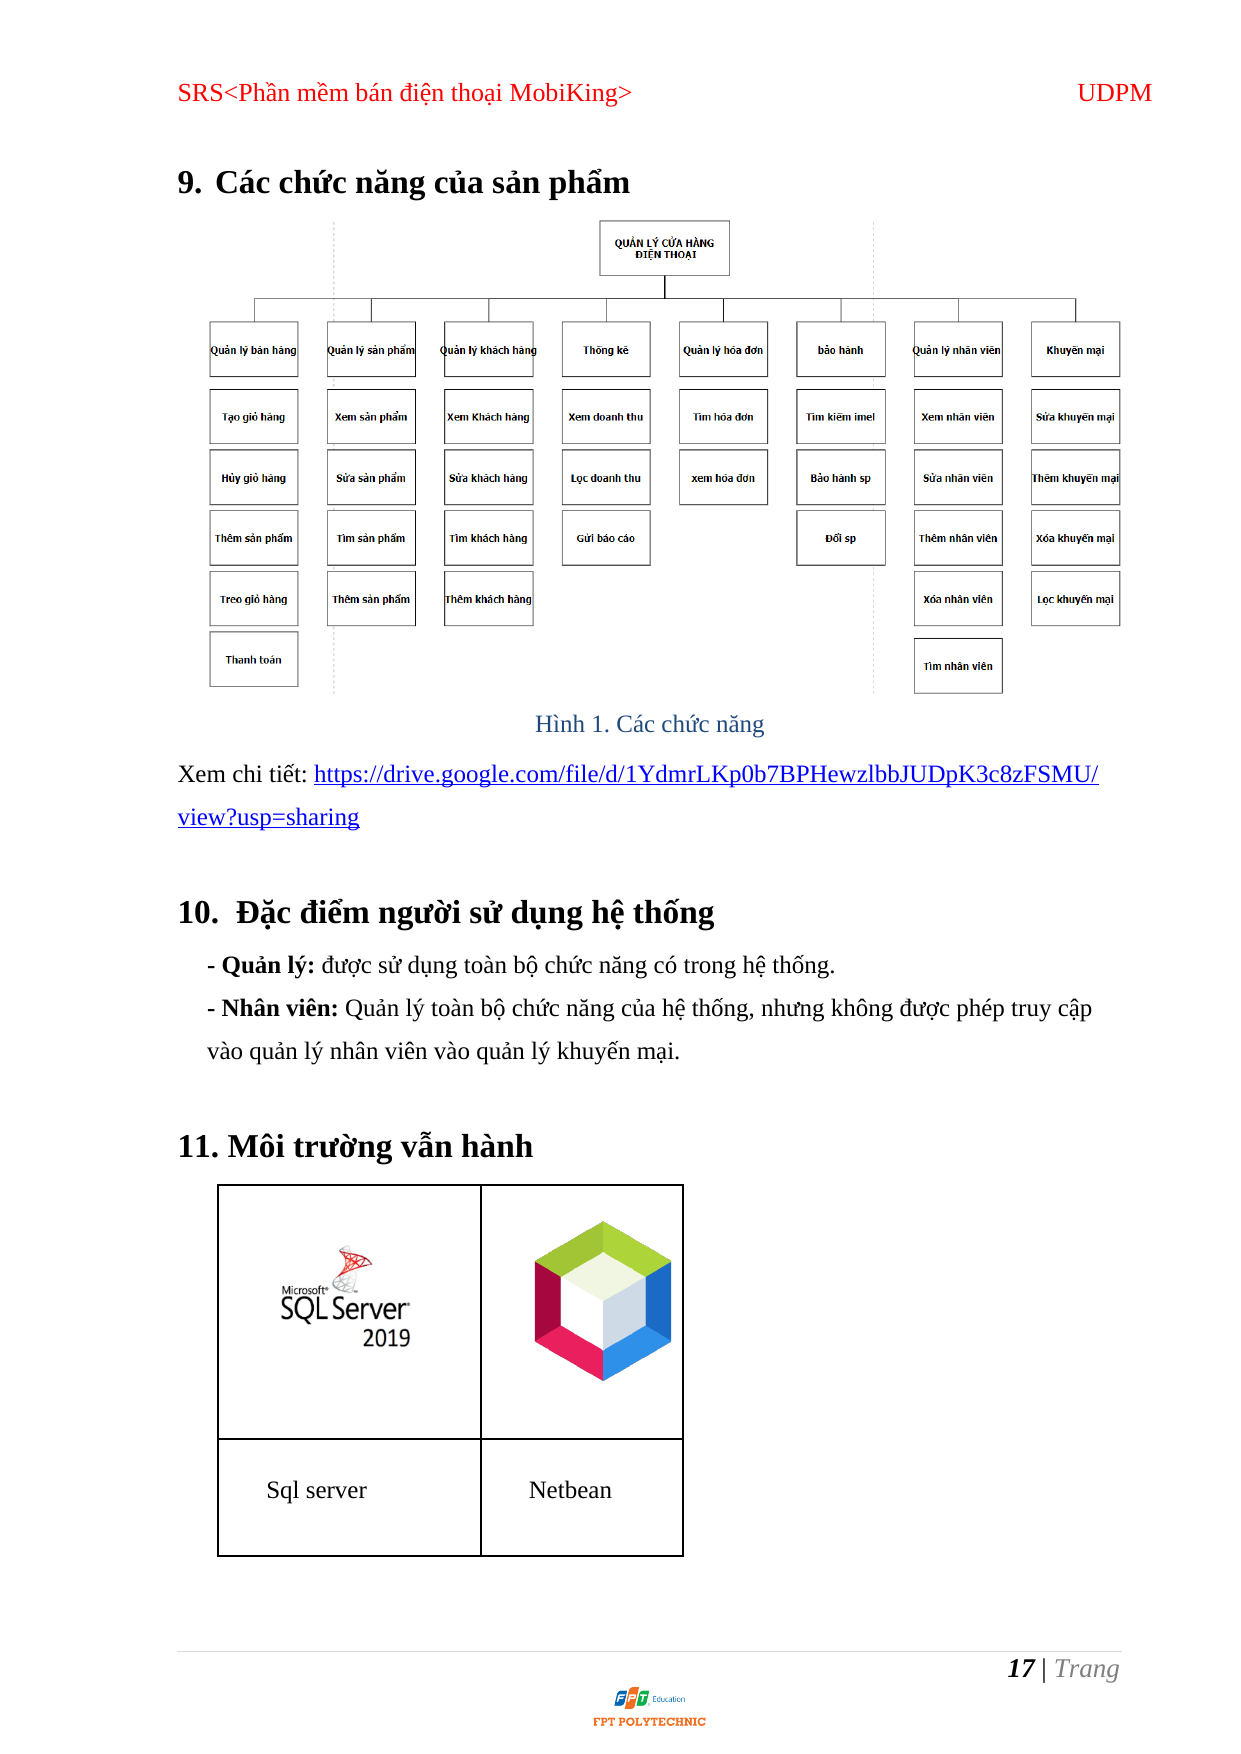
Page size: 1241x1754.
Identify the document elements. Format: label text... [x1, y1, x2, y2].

text Hình 1. Các chức năng [177, 709, 1122, 738]
table_cell Netbean [482, 1440, 682, 1554]
text - Nhân viên: Quản lý toàn bộ chức năng của hệ thống, nhưng không được phép truy cập vào quản lý nhân viên vào quản lý khuyến mại. [207, 993, 1122, 1065]
table_cell Sql server [219, 1440, 480, 1554]
text - Quản lý: được sử dụng toàn bộ chức năng có trong hệ thống. [207, 950, 1122, 979]
picture [593, 1687, 706, 1726]
subtitle 10. Đặc điểm người sử dụng hệ thống [177, 892, 1122, 931]
subtitle Các chức năng của sản phẩm [177, 162, 1122, 201]
picture [206, 220, 1123, 694]
picture [272, 1221, 419, 1381]
table_header [219, 1186, 480, 1437]
subtitle 11. Môi trường vẫn hành [177, 1127, 1122, 1165]
text Xem chi tiết: https://drive.google.com/file/d/1YdmrLKp0b7BPHewzlbbJUDpK3c8zFSMU/view?usp=sharing [177, 759, 1122, 831]
picture [534, 1221, 672, 1381]
table_header [482, 1186, 682, 1437]
